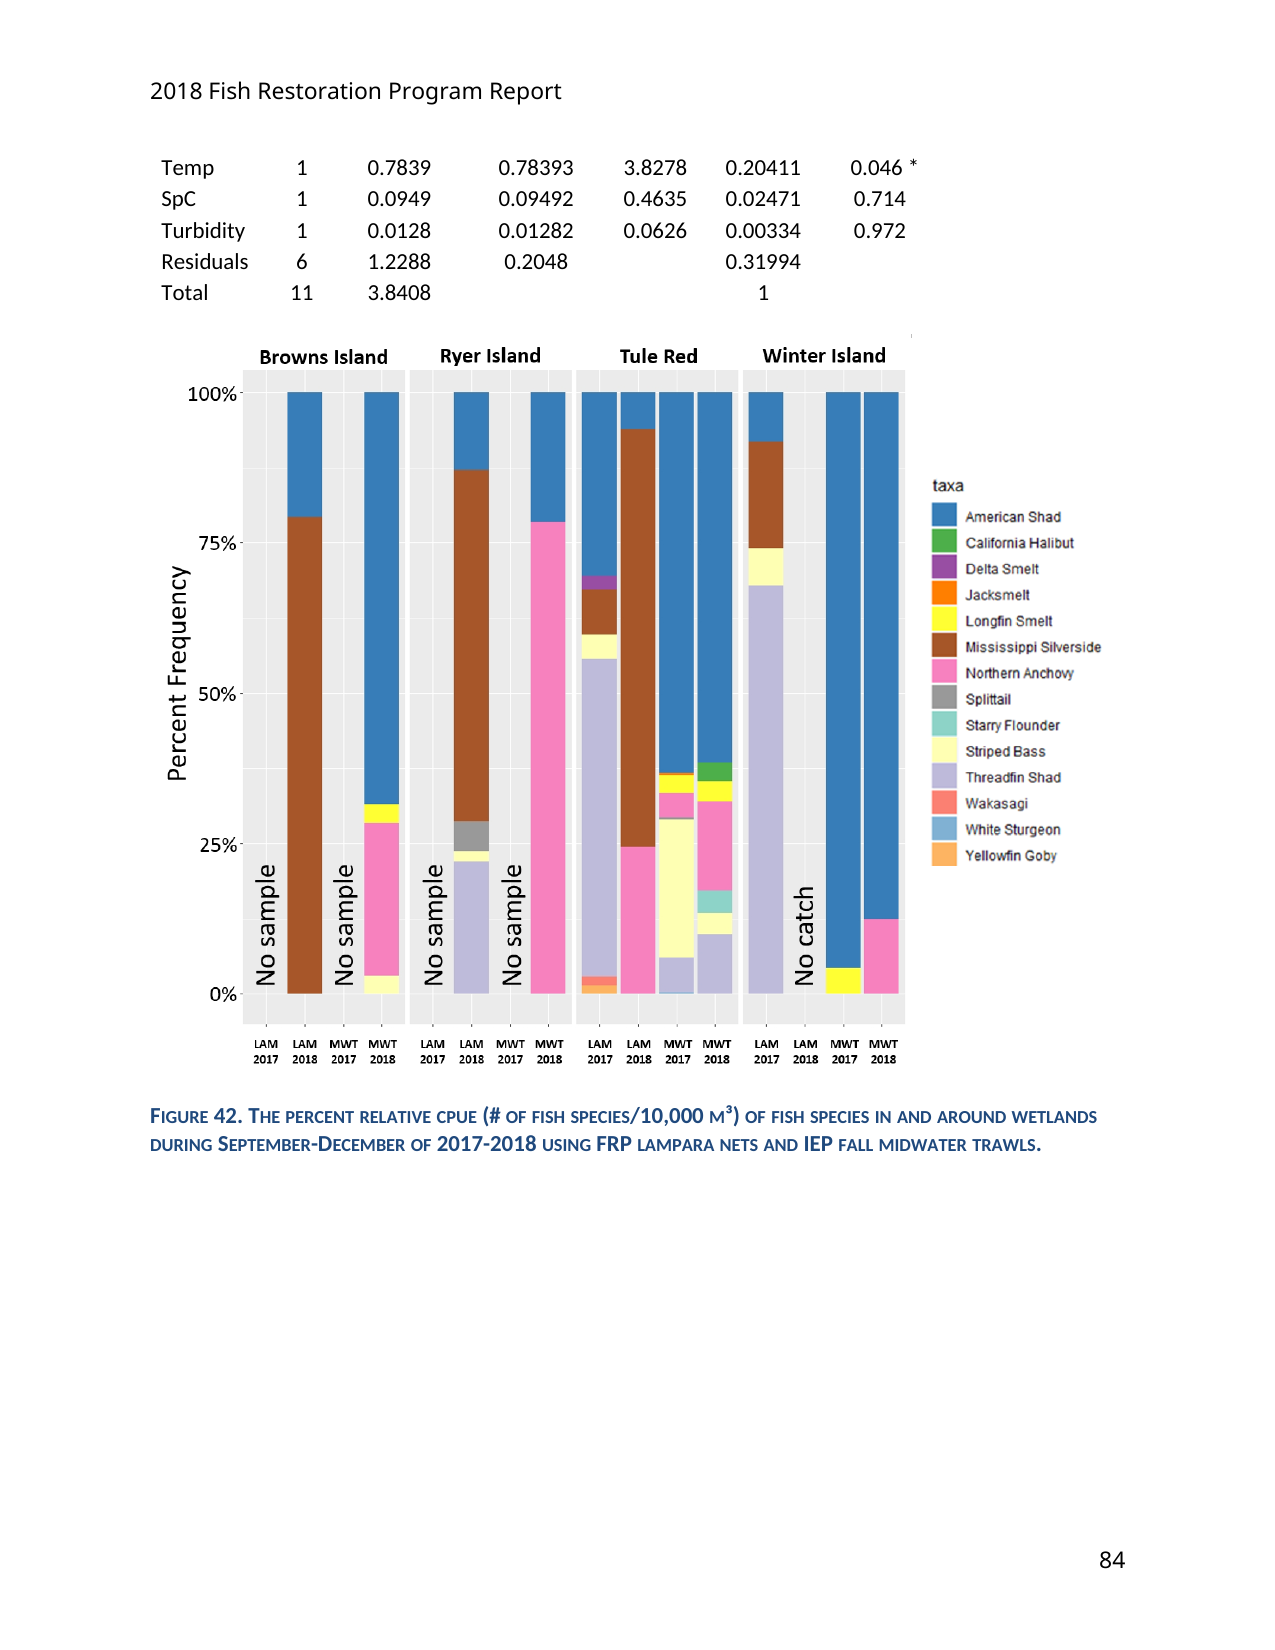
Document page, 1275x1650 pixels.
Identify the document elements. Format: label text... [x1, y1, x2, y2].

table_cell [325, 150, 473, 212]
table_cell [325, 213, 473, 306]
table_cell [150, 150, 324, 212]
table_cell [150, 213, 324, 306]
picture [150, 334, 1125, 1102]
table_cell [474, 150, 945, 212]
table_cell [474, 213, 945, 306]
